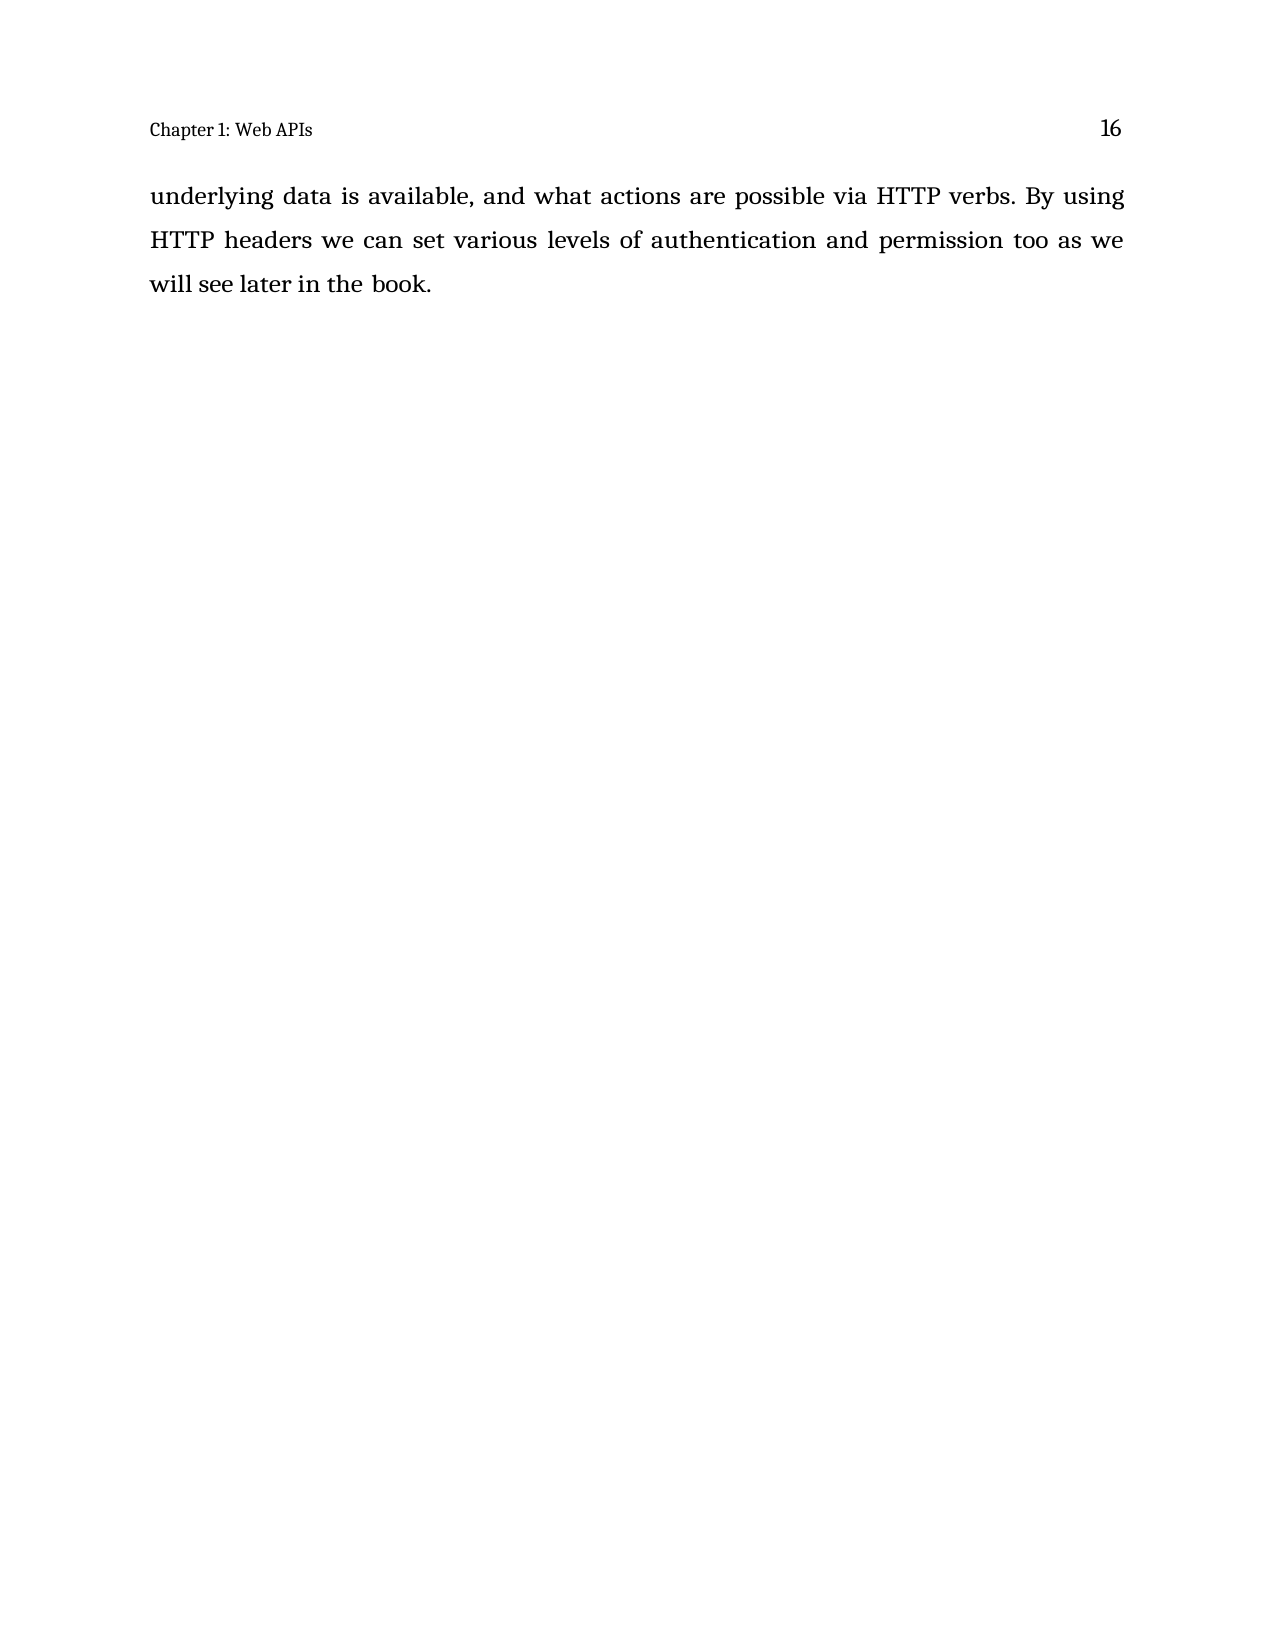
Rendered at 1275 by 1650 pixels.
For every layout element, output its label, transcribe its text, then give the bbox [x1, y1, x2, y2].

text underlying data is available, and what actions are possible via HTTP verbs. By using HTTP headers we can set various levels of authentication and permission too as we will see later in the book. [150, 182, 1125, 298]
